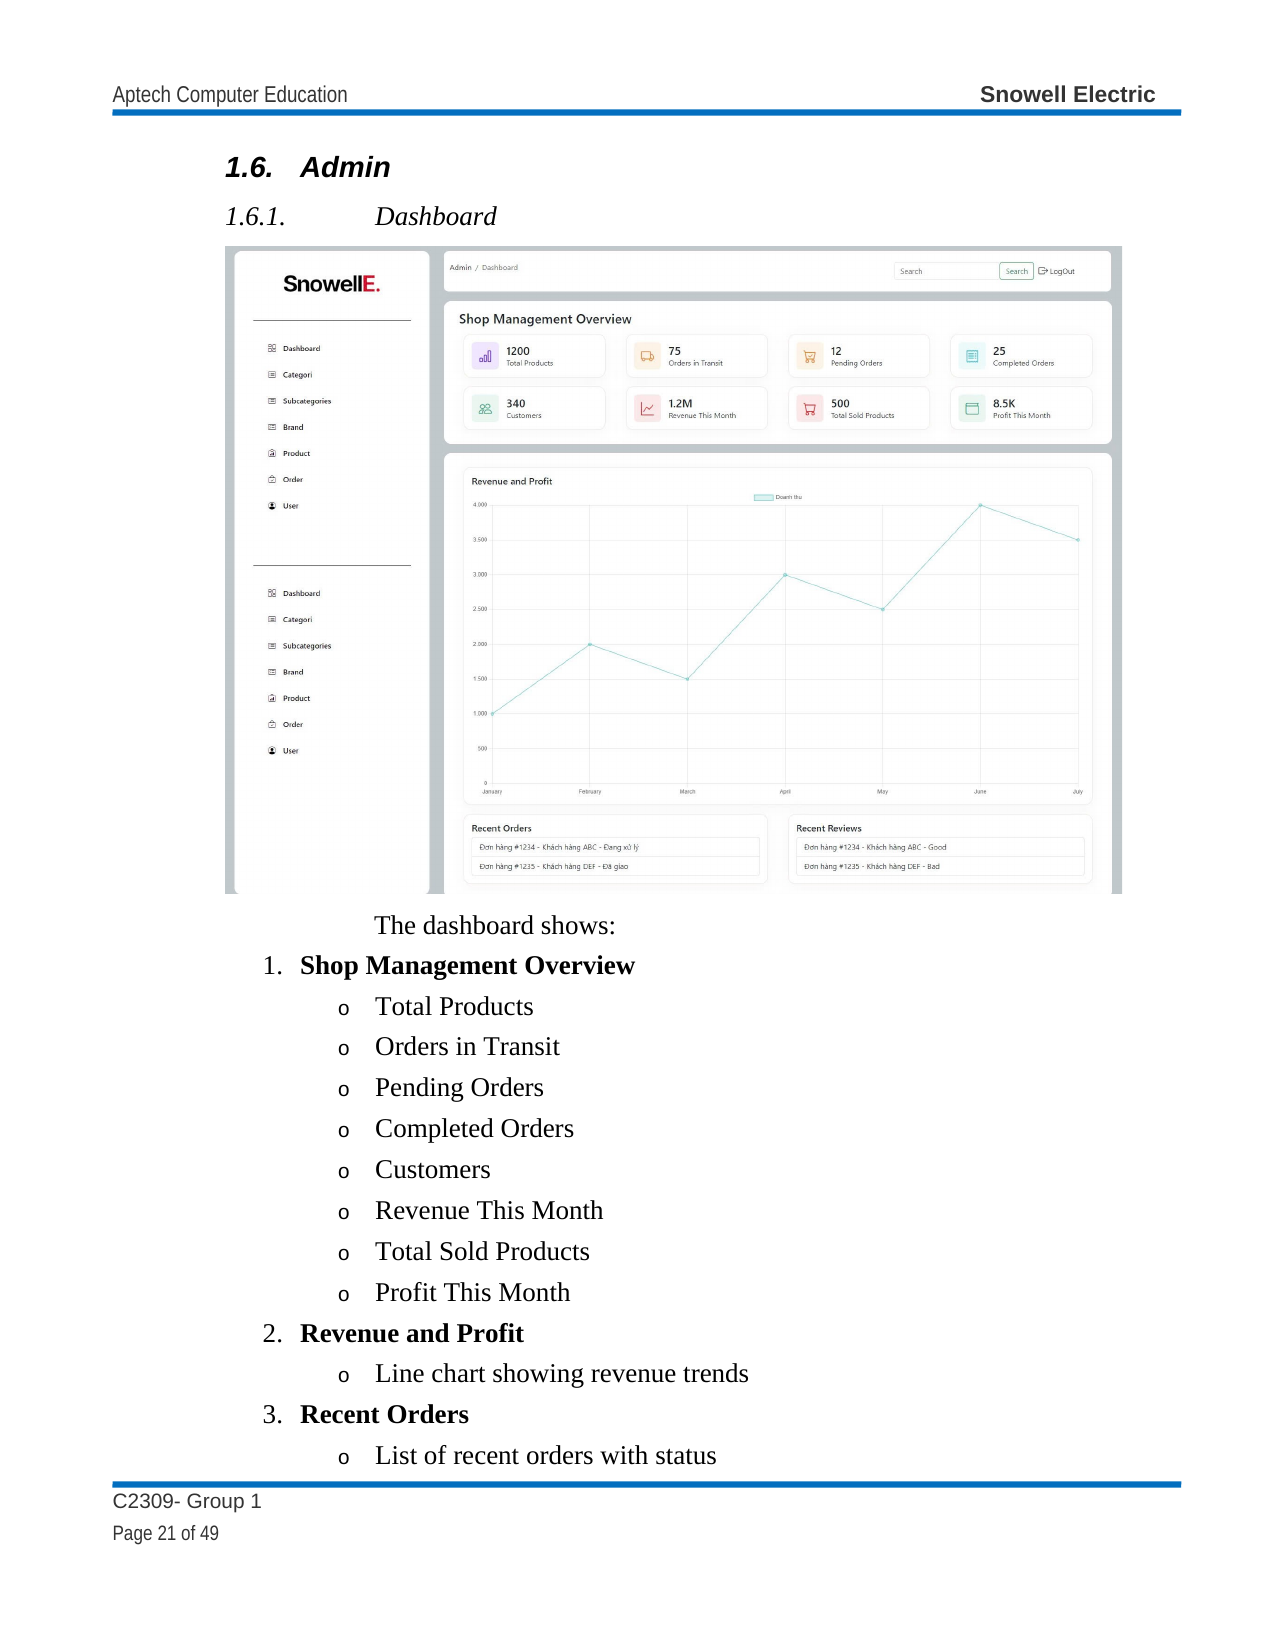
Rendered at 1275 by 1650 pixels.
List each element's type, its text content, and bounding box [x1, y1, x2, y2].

list The dashboard shows: [300, 909, 1122, 940]
list Revenue and Profit [262, 1317, 1122, 1348]
list List of recent orders with status [337, 1439, 1122, 1470]
picture [225, 246, 1123, 894]
list Total Sold Products [337, 1235, 1122, 1267]
list Shop Management Overview [262, 949, 1122, 980]
list Pending Orders [337, 1071, 1122, 1103]
list Recent Orders [262, 1398, 1122, 1429]
list Orders in Transit [337, 1031, 1122, 1062]
list Revenue This Month [337, 1194, 1122, 1226]
subtitle Admin [225, 150, 1122, 183]
list Completed Orders [337, 1112, 1122, 1144]
list Profit This Month [337, 1276, 1122, 1308]
list Total Products [337, 989, 1122, 1021]
list Line chart showing revenue trends [337, 1357, 1122, 1389]
subtitle Dashboard [225, 200, 1122, 231]
list Customers [337, 1153, 1122, 1185]
